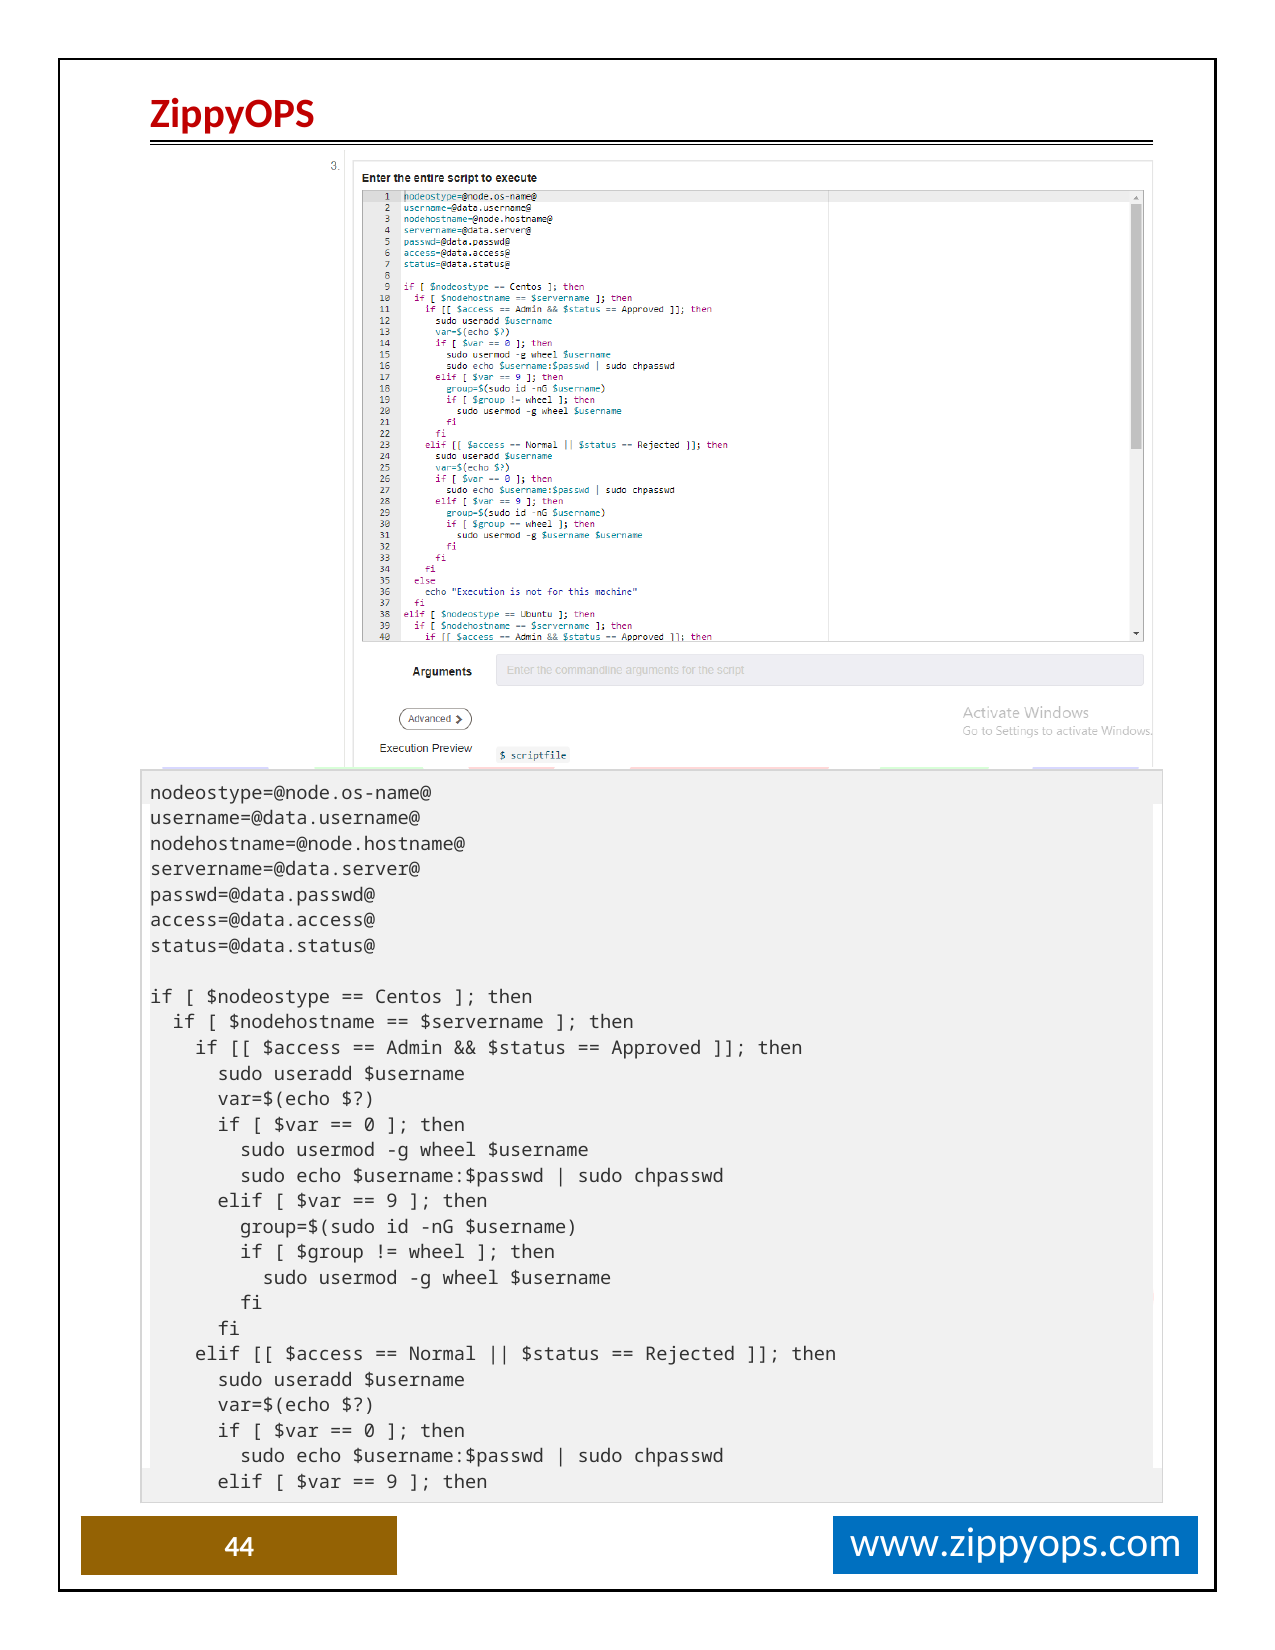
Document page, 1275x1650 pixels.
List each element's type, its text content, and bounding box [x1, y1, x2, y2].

text if [ $nodehostname == $servername ]; then [150, 1009, 1153, 1034]
text sudo echo $username:$passwd | sudo chpasswd [150, 1162, 1153, 1187]
text sudo usermod -g wheel $username [150, 1264, 1153, 1289]
text if [ $group != wheel ]; then [150, 1238, 1153, 1264]
text group=$(sudo id -nG $username) [150, 1213, 1153, 1238]
text sudo echo $username:$passwd | sudo chpasswd [150, 1443, 1153, 1458]
text fi [150, 1289, 1153, 1315]
text elif [[ $access == Normal || $status == Rejected ]]; then [150, 1341, 1153, 1366]
text access=@data.access@ [150, 907, 1153, 932]
text fi [150, 1315, 1153, 1341]
text sudo useradd $username [150, 1366, 1153, 1392]
text sudo useradd $username [150, 1060, 1153, 1085]
text if [ $var == 0 ]; then [150, 1111, 1153, 1136]
text nodeostype=@node.os-name@ [142, 771, 1162, 804]
text if [ $var == 0 ]; then [150, 1417, 1153, 1443]
text elif [ $var == 9 ]; then [150, 1187, 1153, 1213]
text if [[ $access == Admin && $status == Approved ]]; then [150, 1034, 1153, 1060]
text servername=@data.server@ [150, 856, 1153, 881]
text elif [ $var == 9 ]; then [142, 1458, 1162, 1502]
text username=@data.username@ [150, 804, 1153, 830]
text var=$(echo $?) [150, 1085, 1153, 1111]
picture [150, 150, 1154, 767]
text sudo usermod -g wheel $username [150, 1136, 1153, 1162]
text var=$(echo $?) [150, 1392, 1153, 1417]
text passwd=@data.passwd@ [150, 881, 1153, 907]
text if [ $nodeostype == Centos ]; then [150, 983, 1153, 1009]
text nodehostname=@node.hostname@ [150, 830, 1153, 856]
text status=@data.status@ [150, 932, 1153, 958]
